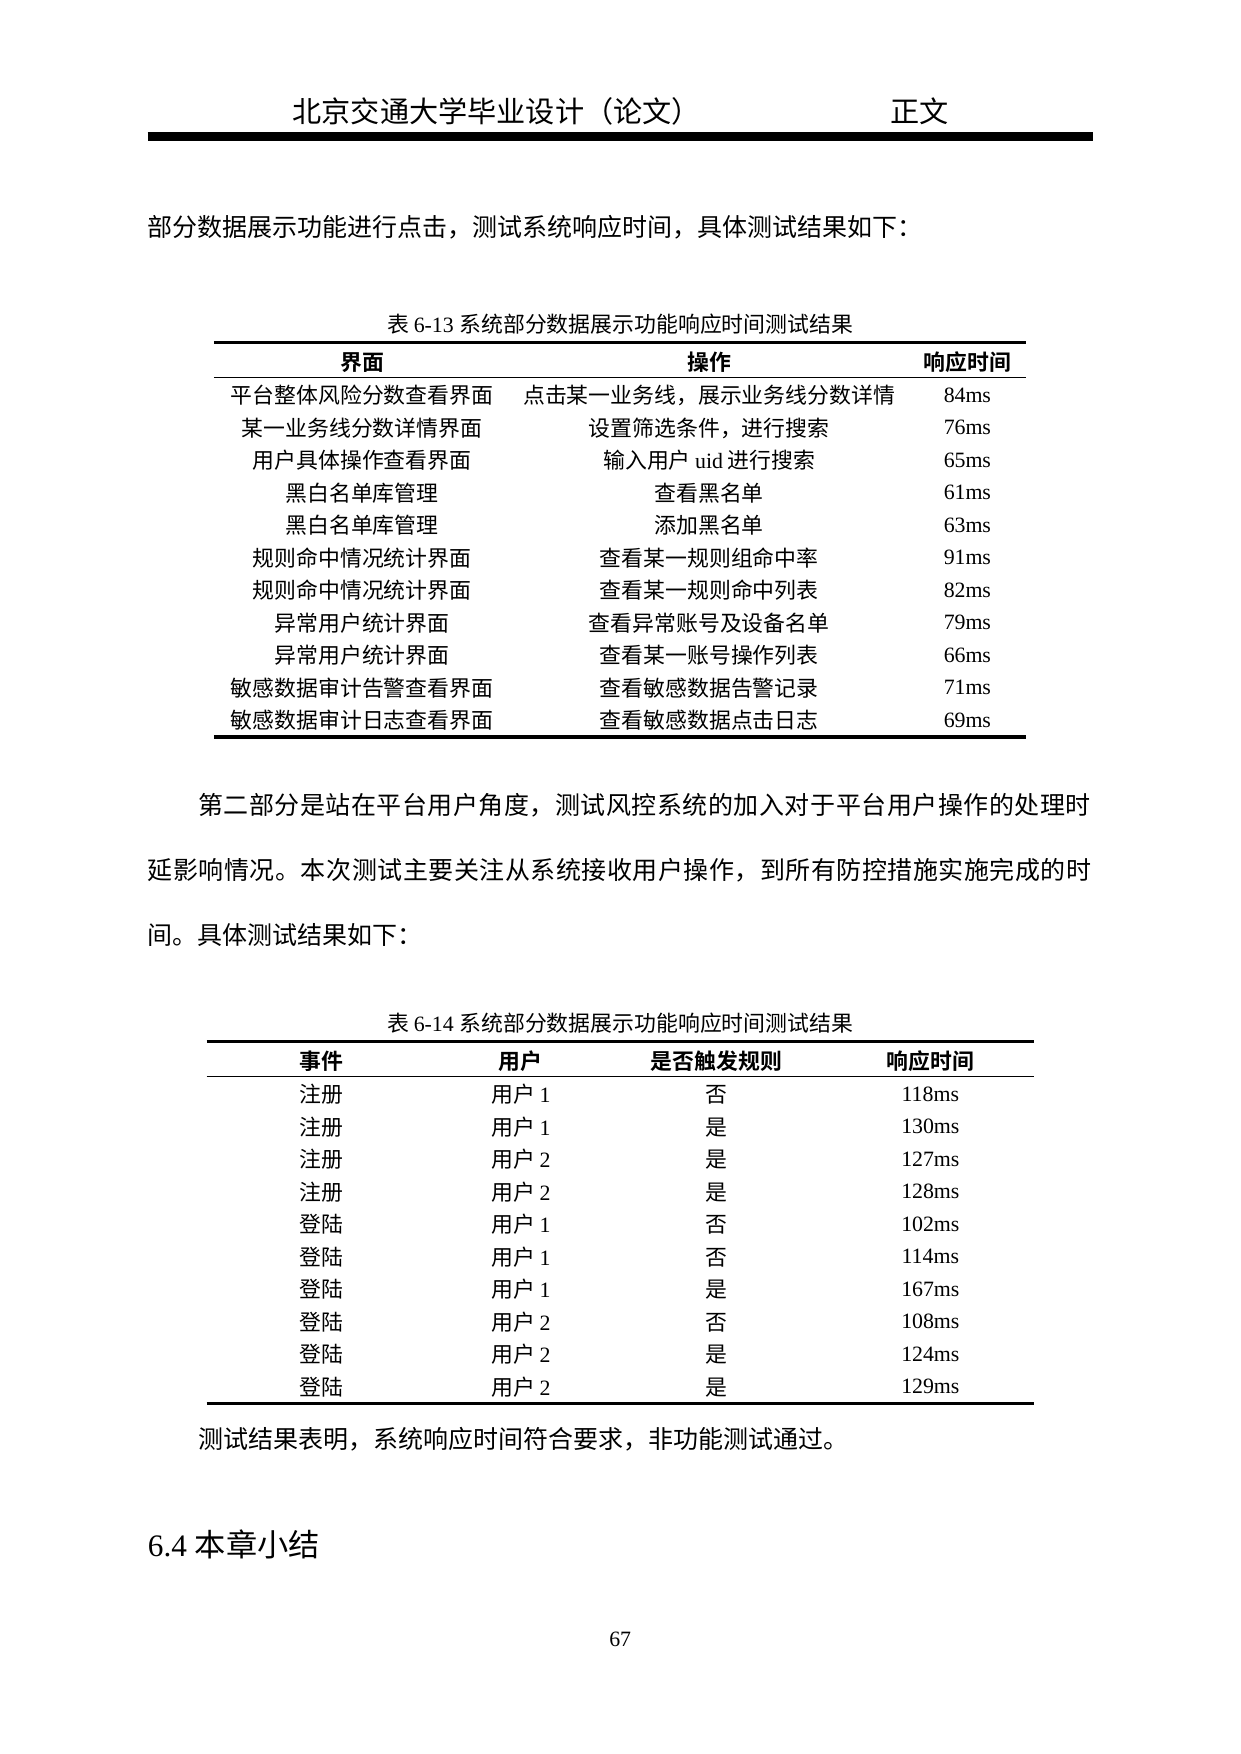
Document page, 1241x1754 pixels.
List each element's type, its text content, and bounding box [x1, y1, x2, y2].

text 表6-14 系统部分数据展示功能响应时间测试结果 [148, 998, 1092, 1040]
table_cell 设置筛选条件，进行搜索 [510, 410, 908, 443]
table_cell 167ms [827, 1272, 1033, 1304]
table_cell 登陆 [207, 1337, 436, 1369]
table_cell 是 [605, 1369, 827, 1402]
table_cell 65ms [908, 443, 1026, 475]
table_header 界面 [214, 344, 509, 377]
table_cell 是 [605, 1142, 827, 1174]
text 第二部分是站在平台用户角度，测试风控系统的加入对于平台用户操作的处理时延影响情况。本次测试主要关注从系统接收用户操作，到所有防控措施实施完成的时间。具体测试结果如下： [148, 771, 1092, 966]
table_cell 129ms [827, 1369, 1033, 1402]
table_cell 用户1 [436, 1109, 605, 1142]
table_cell 输入用户uid进行搜索 [510, 443, 908, 475]
table_cell 71ms [908, 670, 1026, 703]
table_cell 查看某一账号操作列表 [510, 638, 908, 670]
table_cell 是 [605, 1174, 827, 1207]
table_cell 点击某一业务线，展示业务线分数详情 [510, 378, 908, 410]
table_cell 118ms [827, 1077, 1033, 1109]
table_cell 规则命中情况统计界面 [214, 540, 509, 573]
table_cell 108ms [827, 1304, 1033, 1337]
table_header 响应时间 [908, 344, 1026, 377]
table_cell 异常用户统计界面 [214, 605, 509, 638]
table_cell 79ms [908, 605, 1026, 638]
table_cell 用户1 [436, 1207, 605, 1239]
table_cell 注册 [207, 1077, 436, 1109]
table_cell 查看某一规则命中列表 [510, 573, 908, 605]
table_cell 查看某一规则组命中率 [510, 540, 908, 573]
table_header 操作 [510, 344, 908, 377]
table_cell 查看异常账号及设备名单 [510, 605, 908, 638]
table_cell 注册 [207, 1142, 436, 1174]
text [148, 193, 1092, 258]
list 6.4 本章小结 [148, 1520, 1092, 1565]
table_cell 用户1 [436, 1239, 605, 1272]
table_cell 某一业务线分数详情界面 [214, 410, 509, 443]
table_cell 是 [605, 1272, 827, 1304]
table_cell 114ms [827, 1239, 1033, 1272]
table_cell 用户2 [436, 1304, 605, 1337]
table_cell 敏感数据审计告警查看界面 [214, 670, 509, 703]
table_cell 用户2 [436, 1174, 605, 1207]
text 表6-13 系统部分数据展示功能响应时间测试结果 [148, 299, 1092, 341]
table_cell 否 [605, 1239, 827, 1272]
table_cell 用户1 [436, 1077, 605, 1109]
table_cell 平台整体风险分数查看界面 [214, 378, 509, 410]
table_header 事件 [207, 1043, 436, 1076]
table_cell 69ms [908, 703, 1026, 735]
table_cell 61ms [908, 475, 1026, 508]
table_cell 查看敏感数据告警记录 [510, 670, 908, 703]
table_cell 注册 [207, 1174, 436, 1207]
table_cell 130ms [827, 1109, 1033, 1142]
table_cell 用户2 [436, 1337, 605, 1369]
table_cell 否 [605, 1304, 827, 1337]
table_cell 66ms [908, 638, 1026, 670]
table_cell 84ms [908, 378, 1026, 410]
table_cell 登陆 [207, 1304, 436, 1337]
table_cell 黑白名单库管理 [214, 475, 509, 508]
table_header 用户 [436, 1043, 605, 1076]
table_cell 登陆 [207, 1239, 436, 1272]
text 测试结果表明，系统响应时间符合要求，非功能测试通过。 [148, 1405, 1092, 1470]
table_cell 用户具体操作查看界面 [214, 443, 509, 475]
table_header 响应时间 [827, 1043, 1033, 1076]
table_cell 查看黑名单 [510, 475, 908, 508]
table_cell 查看敏感数据点击日志 [510, 703, 908, 735]
table_cell 否 [605, 1077, 827, 1109]
table_cell 登陆 [207, 1207, 436, 1239]
table_cell 102ms [827, 1207, 1033, 1239]
table_cell 是 [605, 1337, 827, 1369]
table_header 是否触发规则 [605, 1043, 827, 1076]
table_cell 用户2 [436, 1369, 605, 1402]
table_cell 黑白名单库管理 [214, 508, 509, 540]
table_cell 登陆 [207, 1272, 436, 1304]
table_cell 否 [605, 1207, 827, 1239]
table_cell 128ms [827, 1174, 1033, 1207]
table_cell 用户2 [436, 1142, 605, 1174]
table_cell 异常用户统计界面 [214, 638, 509, 670]
table_cell 82ms [908, 573, 1026, 605]
table_cell 注册 [207, 1109, 436, 1142]
table_cell 63ms [908, 508, 1026, 540]
table_cell 敏感数据审计日志查看界面 [214, 703, 509, 735]
table_cell 用户1 [436, 1272, 605, 1304]
table_cell 登陆 [207, 1369, 436, 1402]
table_cell 规则命中情况统计界面 [214, 573, 509, 605]
table_cell 91ms [908, 540, 1026, 573]
table_cell 76ms [908, 410, 1026, 443]
table_cell 124ms [827, 1337, 1033, 1369]
table_cell 127ms [827, 1142, 1033, 1174]
table_cell 添加黑名单 [510, 508, 908, 540]
table_cell 是 [605, 1109, 827, 1142]
